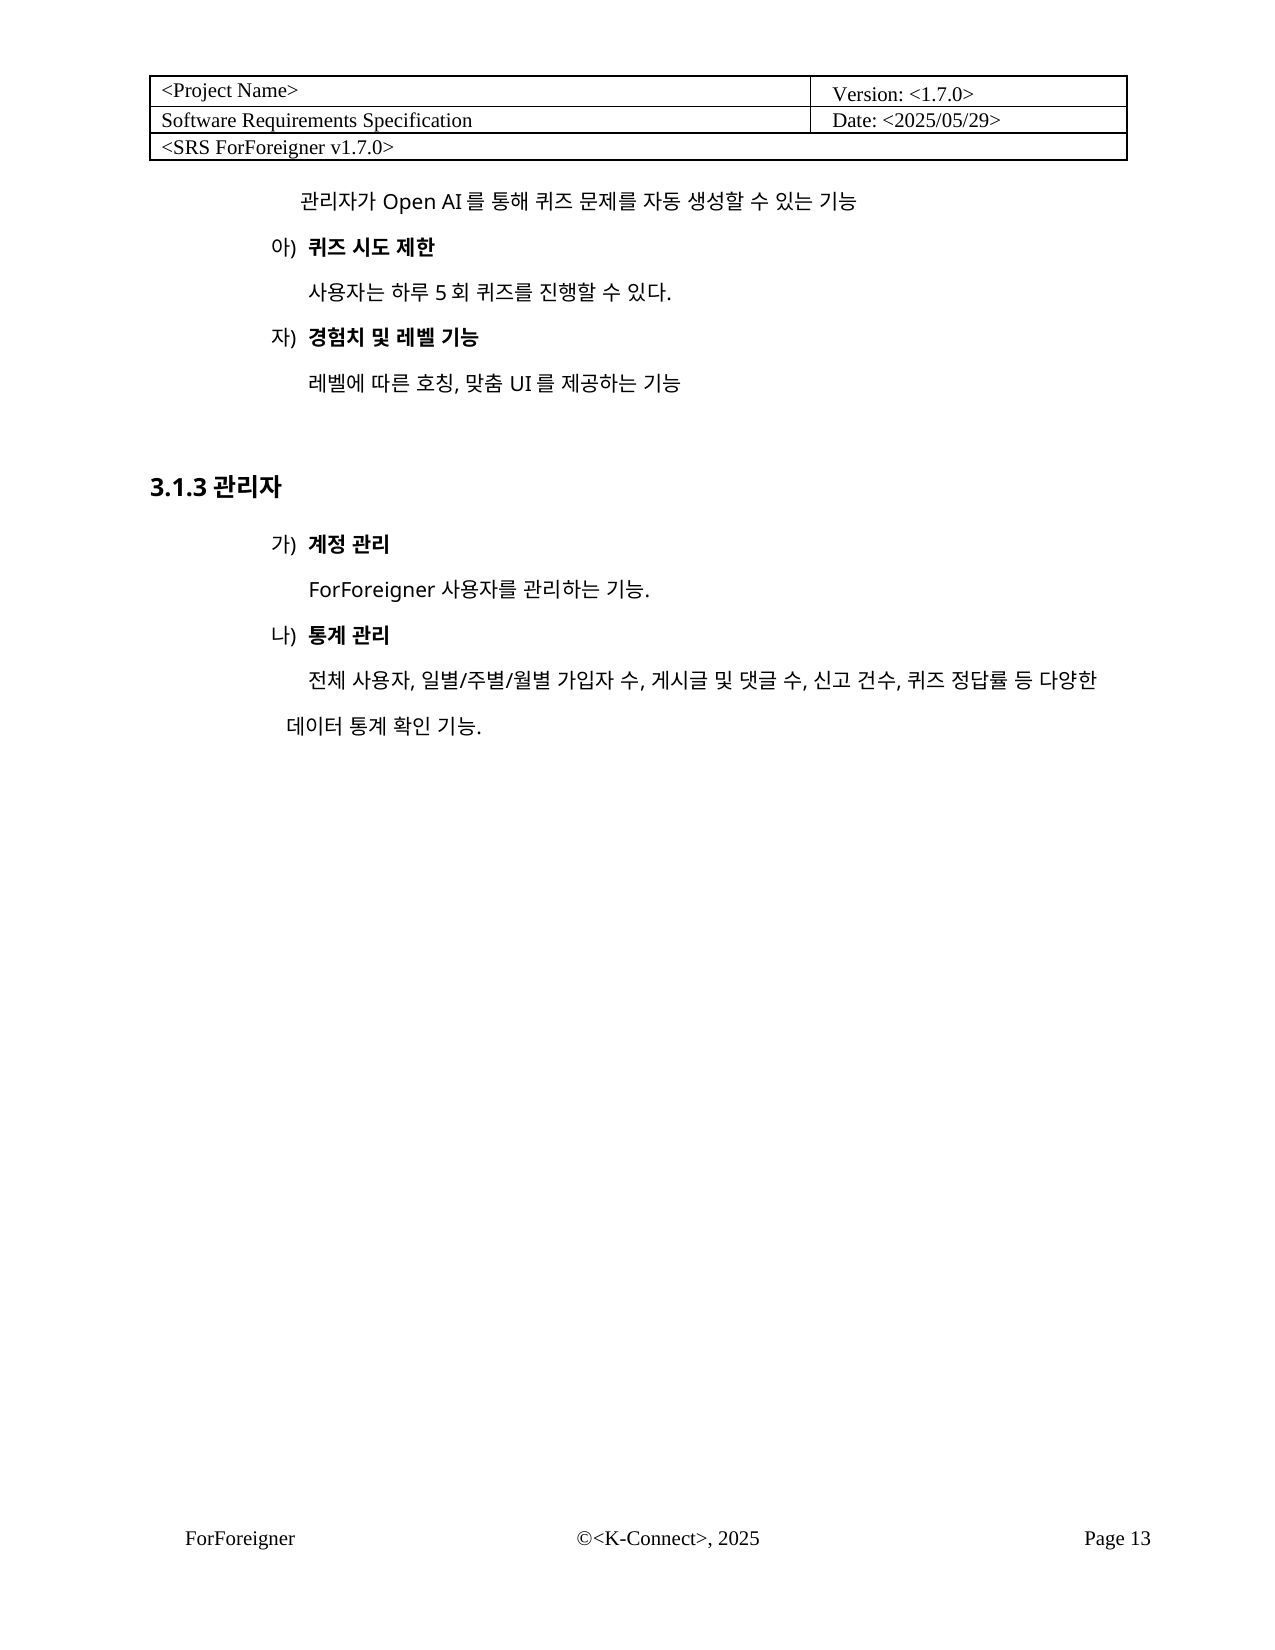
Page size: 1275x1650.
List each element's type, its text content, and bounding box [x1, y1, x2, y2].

subtitle 3.1.3 관리자 [150, 468, 1125, 504]
list 전체 사용자, 일별/주별/월별 가입자 수, 게시글 및 댓글 수, 신고 건수, 퀴즈 정답률 등 다양한 데이터 통계 확인 기능. [286, 664, 1125, 740]
text 레벨에 따른 호칭, 맞춤 UI를 제공하는 기능 [308, 367, 1125, 397]
text 사용자는 하루 5회 퀴즈를 진행할 수 있다. [308, 276, 1125, 307]
list 계정 관리 [271, 528, 1125, 558]
text 관리자가 Open AI를 통해 퀴즈 문제를 자동 생성할 수 있는 기능 [225, 185, 1125, 216]
text ForForeigner 사용자를 관리하는 기능. [308, 574, 1125, 604]
list 경험치 및 레벨 기능 [271, 322, 1125, 352]
list 통계 관리 [271, 619, 1125, 649]
list 퀴즈 시도 제한 [271, 231, 1125, 261]
